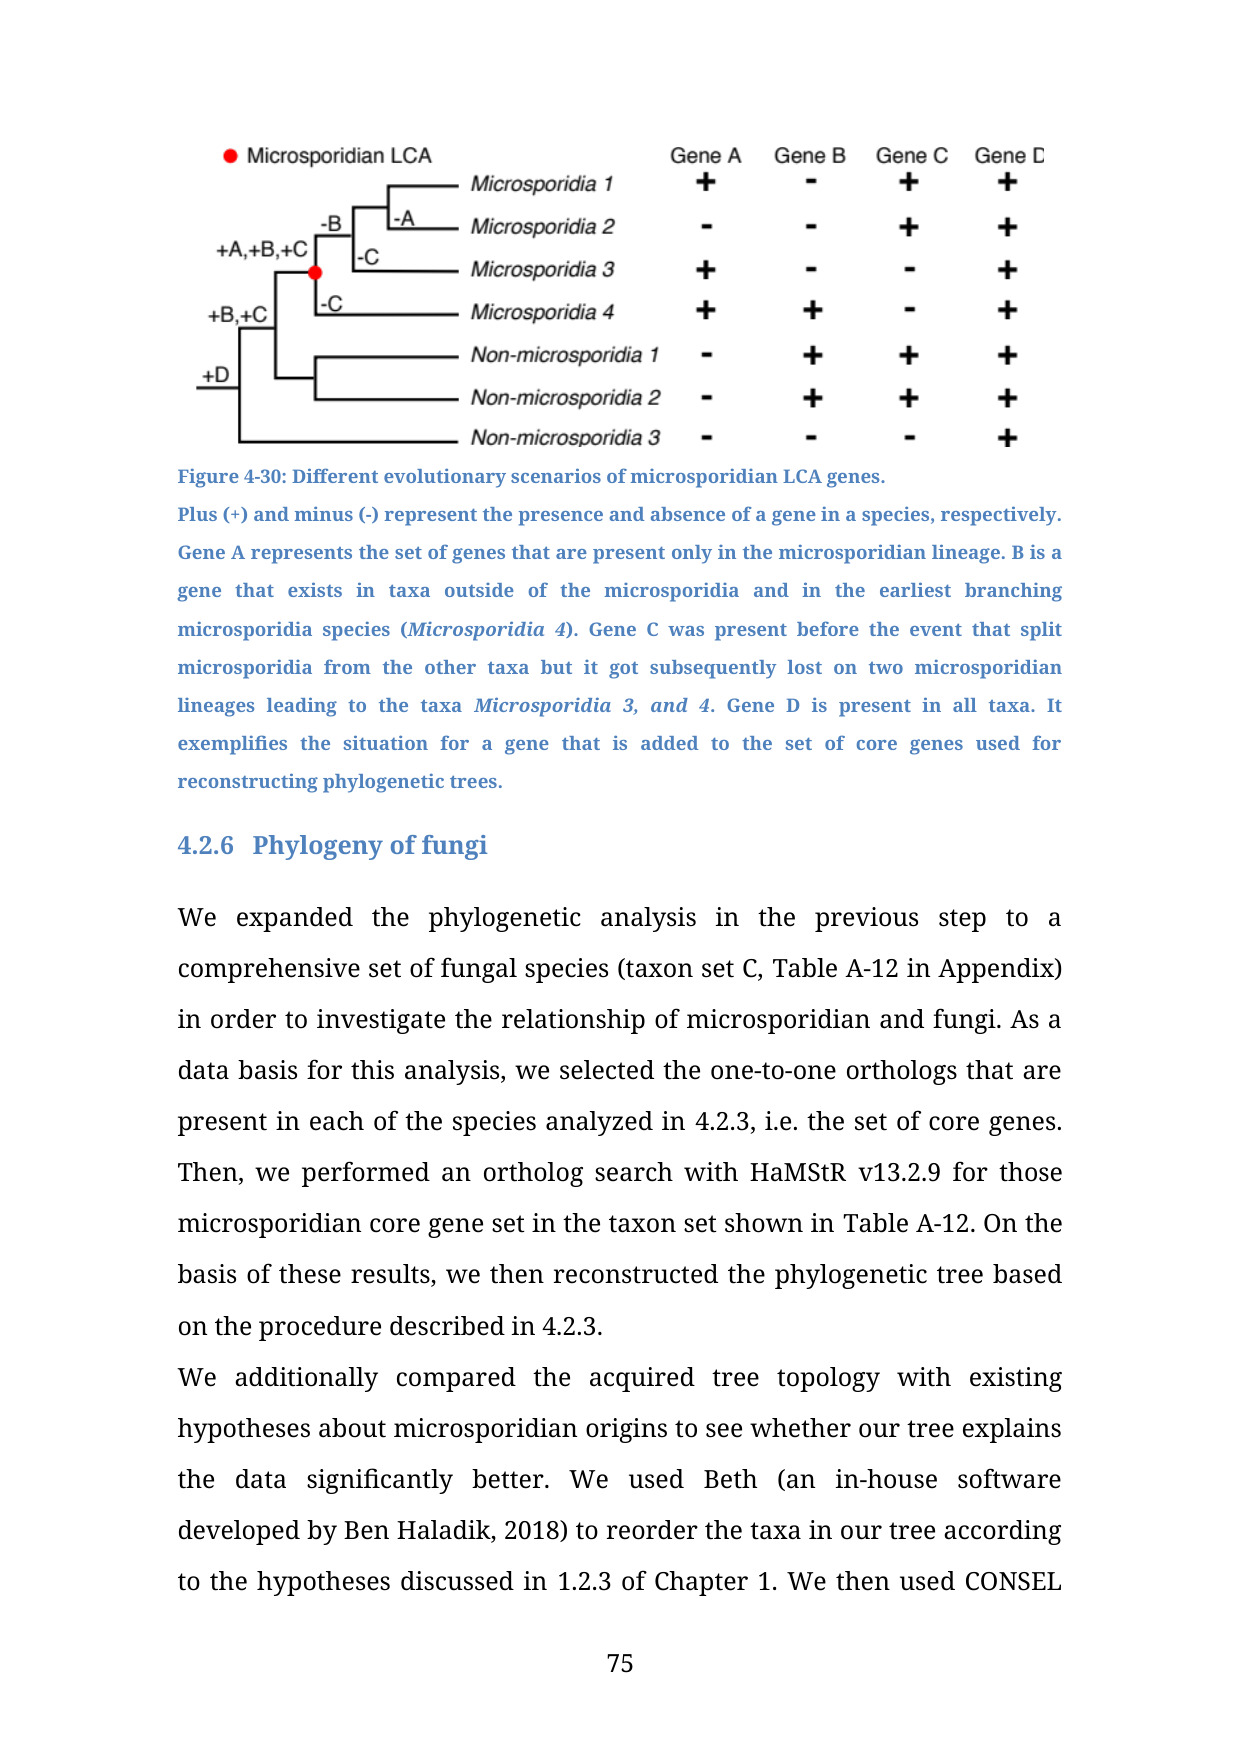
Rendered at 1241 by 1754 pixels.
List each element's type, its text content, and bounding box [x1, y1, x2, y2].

subtitle Phylogeny of fungi [177, 828, 1063, 862]
text Plus (+) and minus (-) represent the presence and absence of a gene in a species, respectively. Gene A represents the set of genes that are present only in the microsporidian lineage. B is a gene that exists in taxa outside of the microsporidia and in the earliest branching microsporidia species (Microsporidia 4). Gene C was present before the event that split microsporidia from the other taxa but it got subsequently lost on two microsporidian lineages leading to the taxa Microsporidia 3, and 4. Gene D is present in all taxa. It exemplifies the situation for a gene that is added to the set of core genes used for reconstructing phylogenetic trees. [177, 501, 1063, 794]
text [177, 1359, 1063, 1597]
